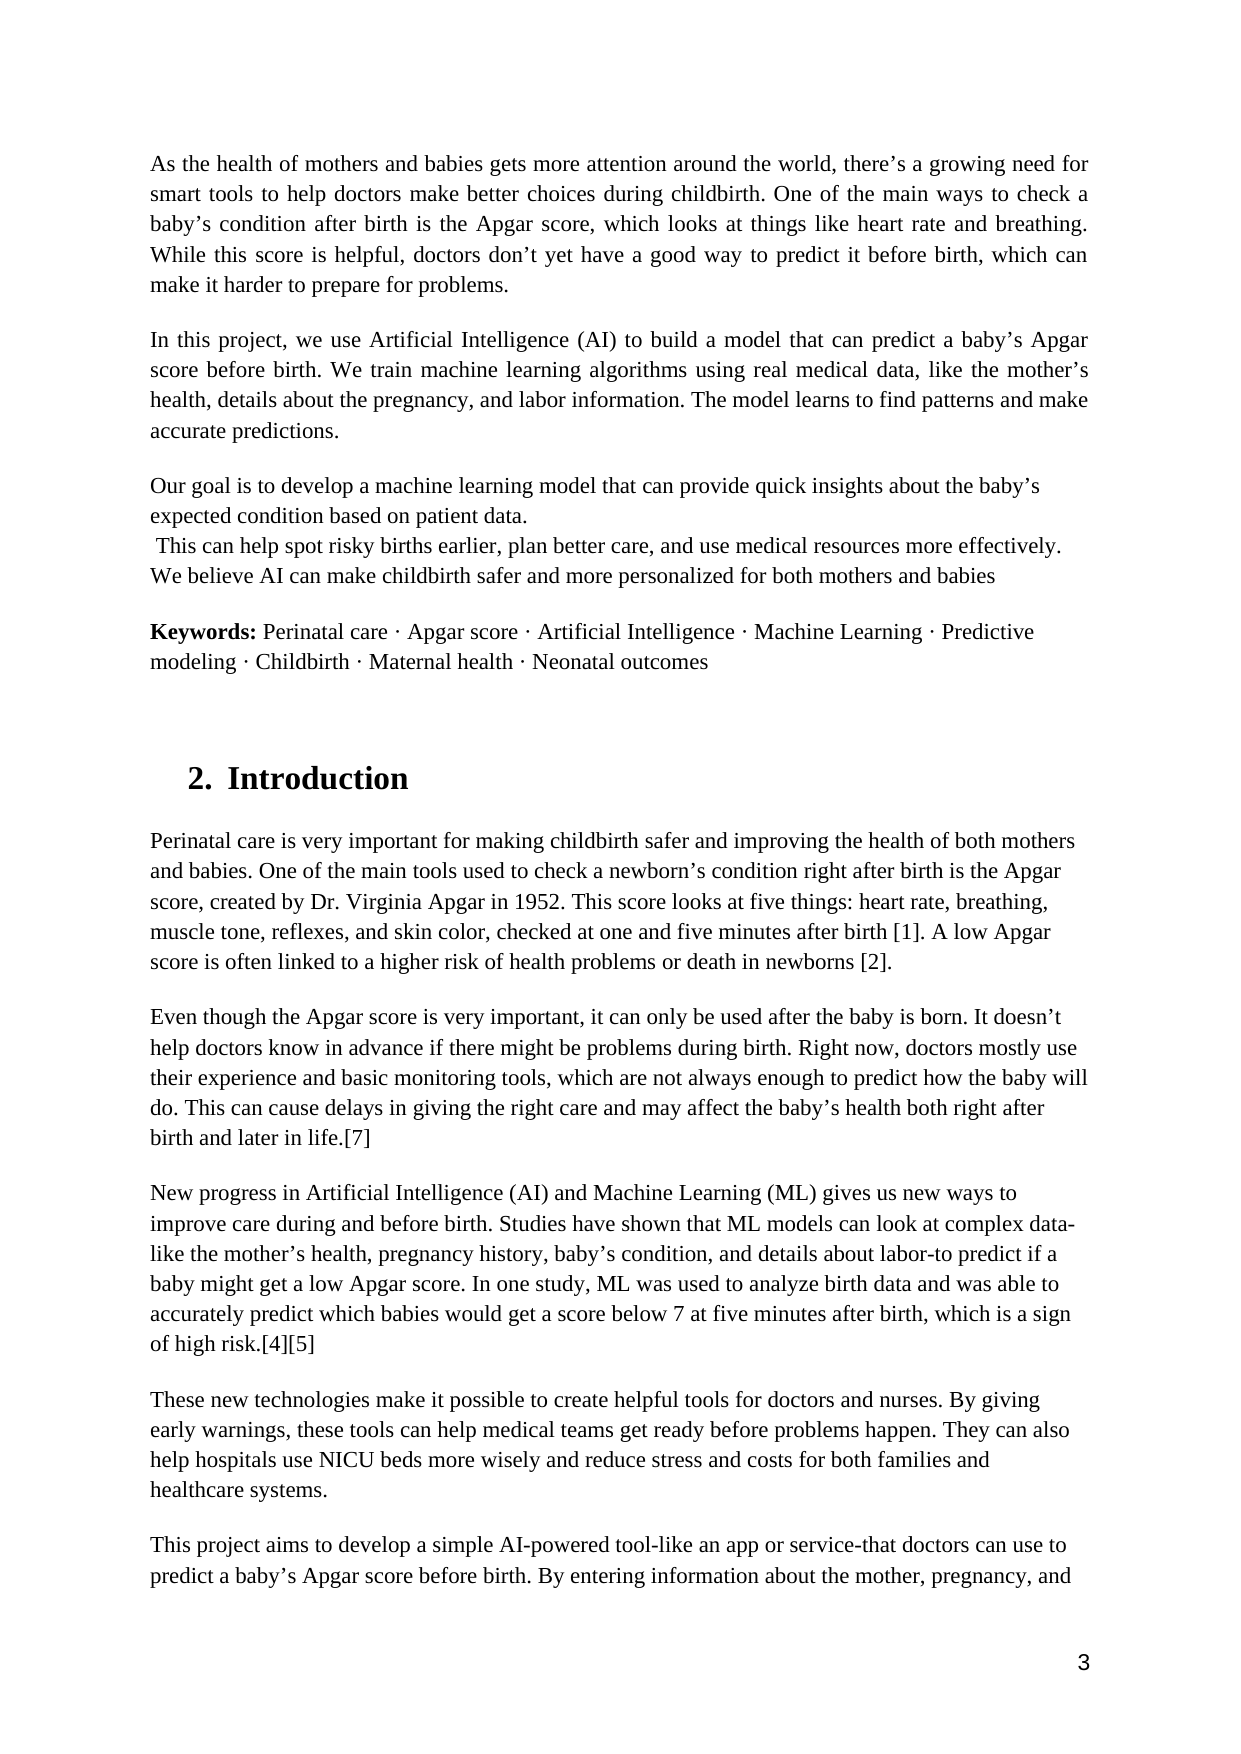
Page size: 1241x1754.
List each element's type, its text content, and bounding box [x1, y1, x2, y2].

text Keywords: Perinatal care · Apgar score · Artificial Intelligence · Machine Learning · Predictive modeling · Childbirth · Maternal health · Neonatal outcomes [150, 618, 1090, 674]
text New progress in Artificial Intelligence (AI) and Machine Learning (ML) gives us new ways to improve care during and before birth. Studies have shown that ML models can look at complex data-like the mother’s health, pregnancy history, baby’s condition, and details about labor-to predict if a baby might get a low Apgar score. In one study, ML was used to analyze birth data and was able to accurately predict which babies would get a score below 7 at five minutes after birth, which is a sign of high risk.[4][5] [150, 1179, 1090, 1357]
text 2. Introduction [187, 758, 1090, 797]
text Perinatal care is very important for making childbirth safer and improving the health of both mothers and babies. One of the main tools used to check a newborn’s condition right after birth is the Apgar score, created by Dr. Virginia Apgar in 1952. This score looks at five things: heart rate, breathing, muscle tone, reflexes, and skin color, checked at one and five minutes after birth [1]. A low Apgar score is often linked to a higher risk of health problems or death in newborns [2]. [150, 827, 1090, 974]
text Even though the Apgar score is very important, it can only be used after the baby is born. It doesn’t help doctors know in advance if there might be problems during birth. Right now, doctors mostly use their experience and basic monitoring tools, which are not always enough to predict how the baby will do. This can cause delays in giving the right care and may affect the baby’s health both right after birth and later in life.[7] [150, 1003, 1090, 1151]
text These new technologies make it possible to create helpful tools for doctors and nurses. By giving early warnings, these tools can help medical teams get ready before problems happen. They can also help hospitals use NICU beds more wisely and reduce stress and costs for both families and healthcare systems. [150, 1386, 1090, 1503]
text As the health of mothers and babies gets more attention around the world, there’s a growing need for smart tools to help doctors make better choices during childbirth. One of the main ways to check a baby’s condition after birth is the Apgar score, which looks at things like heart rate and breathing. While this score is helpful, doctors don’t yet have a good way to predict it before birth, which can make it harder to prepare for problems. [150, 150, 1090, 297]
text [150, 1532, 1090, 1588]
text In this project, we use Artificial Intelligence (AI) to build a model that can predict a baby’s Apgar score before birth. We train machine learning algorithms using real medical data, like the mother’s health, details about the pregnancy, and labor information. The model learns to find patterns and make accurate predictions. [150, 326, 1090, 443]
text Our goal is to develop a machine learning model that can provide quick insights about the baby’s expected condition based on patient data. This can help spot risky births earlier, plan better care, and use medical resources more effectively. We believe AI can make childbirth safer and more personalized for both mothers and babies [150, 472, 1090, 589]
